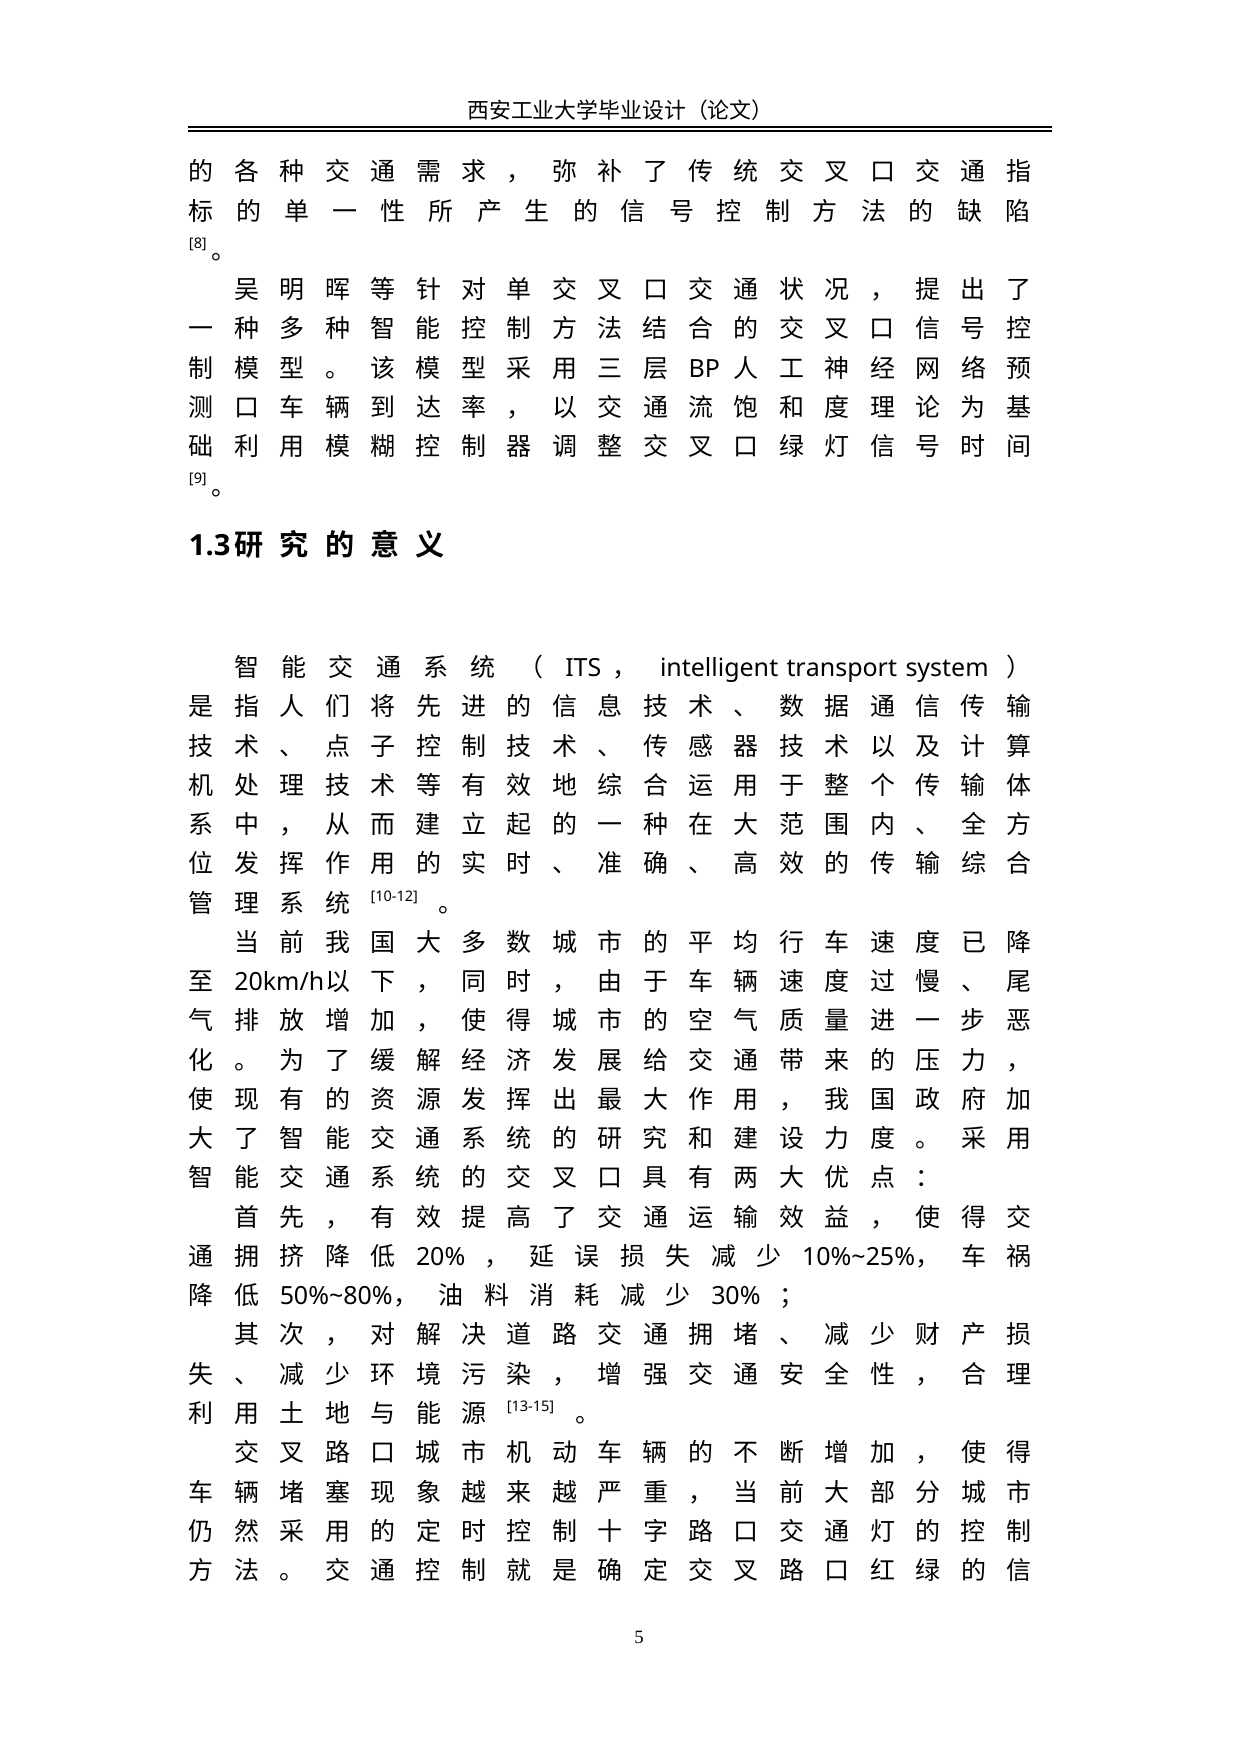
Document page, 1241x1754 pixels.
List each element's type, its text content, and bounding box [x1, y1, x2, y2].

text 当前我国大多数城市的平均行车速度已降至20km/h以下，同时，由于车辆速度过慢、尾气排放增加，使得城市的空气质量进一步恶化。为了缓解经济发展给交通带来的压力，使现有的资源发挥出最大作用，我国政府加大了智能交通系统的研究和建设力度。采用智能交通系统的交叉口具有两大优点： [189, 921, 1052, 1196]
text 智能交通系统（ITS，intelligent transport system）是指人们将先进的信息技术、数据通信传输技术、点子控制技术、传感器技术以及计算机处理技术等有效地综合运用于整个传输体系中，从而建立起的一种在大范围内、全方位发挥作用的实时、准确、高效的传输综合管理系统[10-12]。 [189, 646, 1052, 921]
text 1.3研究的意义 [189, 504, 1052, 582]
text 吴明晖等针对单交叉口交通状况，提出了一种多种智能控制方法结合的交叉口信号控制模型。该模型采用三层BP人工神经网络预测口车辆到达率，以交通流饱和度理论为基础利用模糊控制器调整交叉口绿灯信号时间[9]。 [189, 268, 1052, 504]
text 首先，有效提高了交通运输效益，使得交通拥挤降低20%，延误损失减少10%~25%，车祸降低50%~80%，油料消耗减少30%； [189, 1196, 1052, 1313]
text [189, 150, 1052, 268]
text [189, 1431, 1052, 1588]
text 其次，对解决道路交通拥堵、减少财产损失、减少环境污染，增强交通安全性，合理利用土地与能源[13-15]。 [189, 1313, 1052, 1431]
